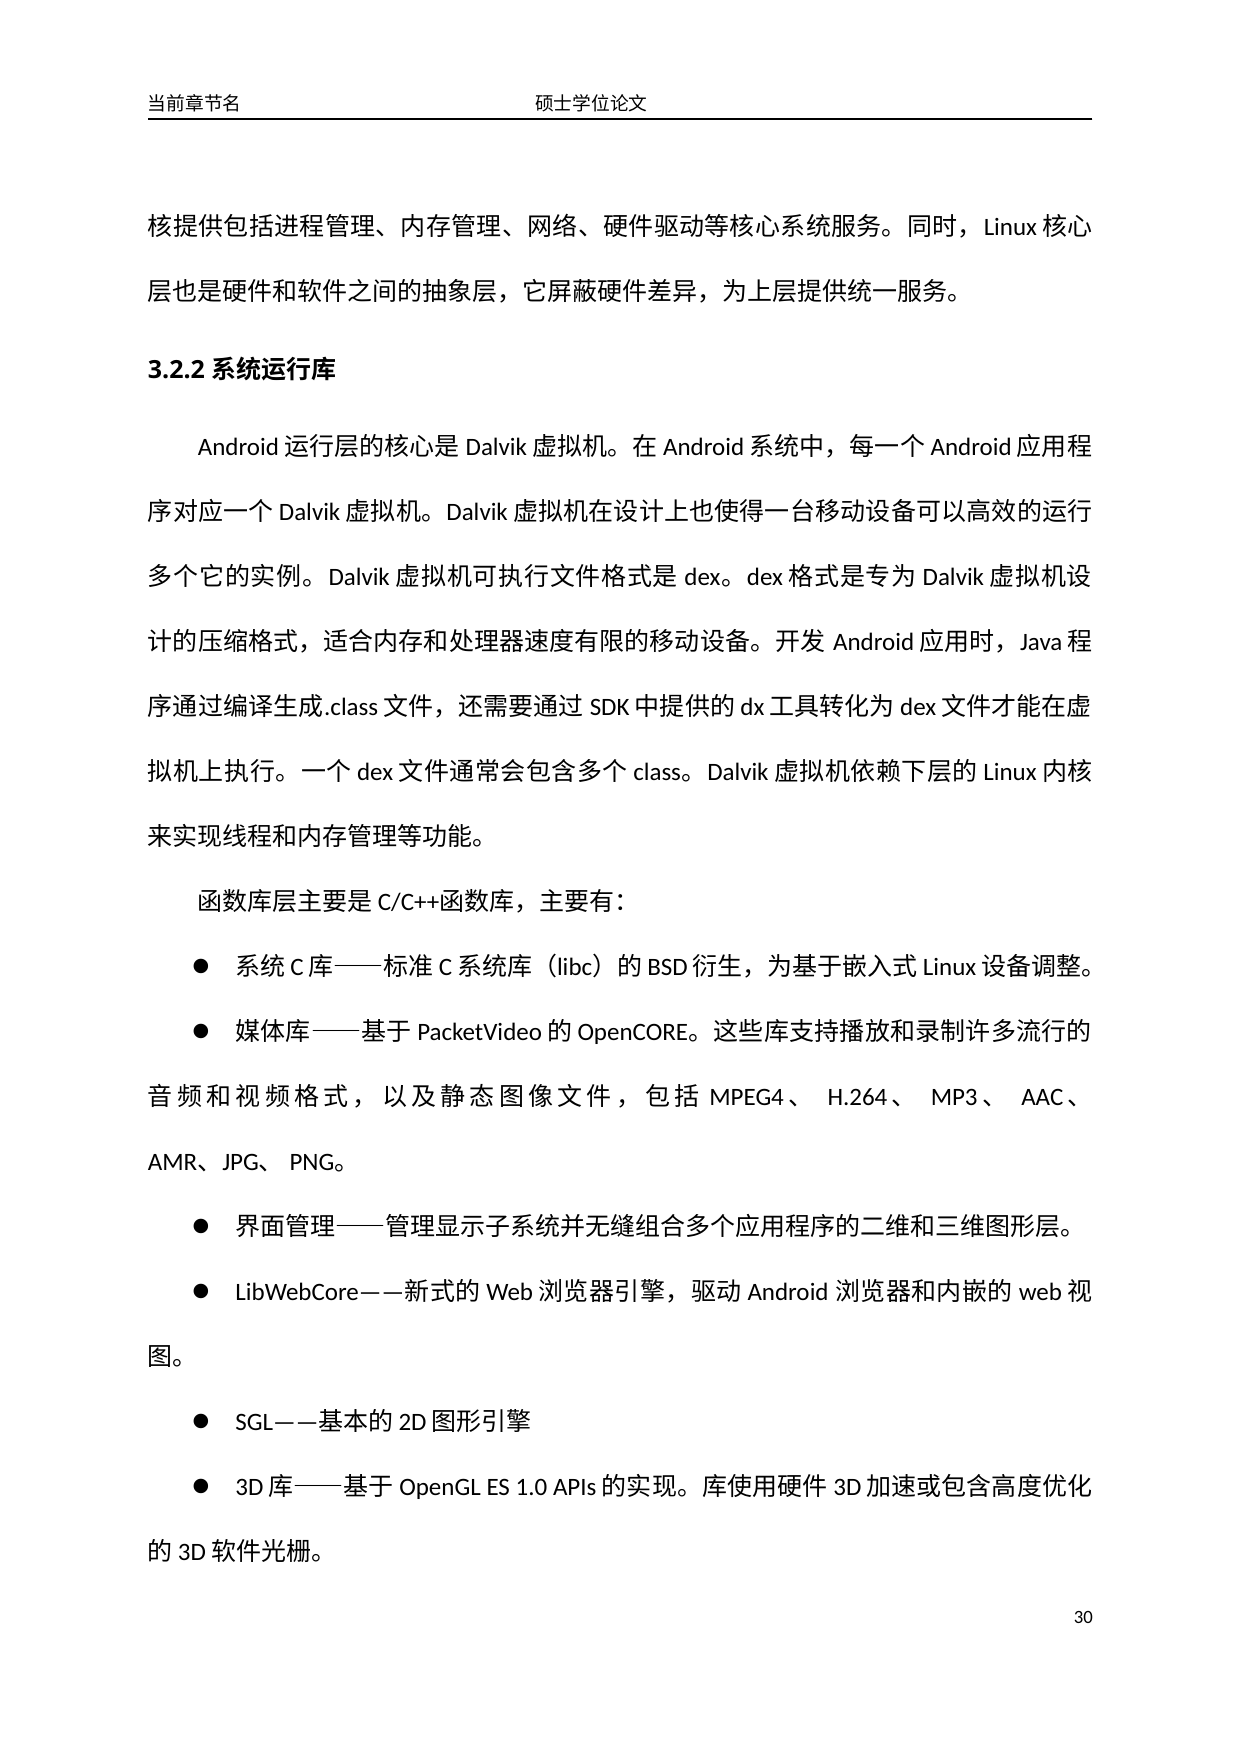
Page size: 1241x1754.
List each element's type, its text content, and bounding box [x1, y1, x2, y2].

subtitle 3.2.2 系统运行库 [148, 335, 1092, 400]
list 函数库层主要是C/C++函数库，主要有： [148, 867, 1092, 932]
list Android运行层的核心是Dalvik虚拟机。在Android系统中，每一个Android应用程序对应一个Dalvik虚拟机。Dalvik虚拟机在设计上也使得一台移动设备可以高效的运行多个它的实例。Dalvik虚拟机可执行文件格式是dex。dex格式是专为Dalvik虚拟机设计的压缩格式，适合内存和处理器速度有限的移动设备。开发Android应用时，Java程序通过编译生成.class文件，还需要通过SDK中提供的dx工具转化为dex文件才能在虚拟机上执行。一个dex文件通常会包含多个class。Dalvik虚拟机依赖下层的Linux内核来实现线程和内存管理等功能。 [148, 412, 1092, 867]
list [148, 192, 1092, 322]
list SGL——基本的2D图形引擎 [148, 1387, 1092, 1452]
list LibWebCore——新式的Web浏览器引擎，驱动Android 浏览器和内嵌的web视图。 [148, 1257, 1092, 1387]
list 媒体库——基于PacketVideo的OpenCORE。这些库支持播放和录制许多流行的音频和视频格式，以及静态图像文件，包括MPEG4、 H.264、 MP3、 AAC、 AMR、JPG、 PNG。 [148, 997, 1092, 1192]
list 3D库——基于OpenGL ES 1.0 APIs的实现。库使用硬件3D加速或包含高度优化的3D软件光栅。 [148, 1452, 1092, 1582]
list 界面管理——管理显示子系统并无缝组合多个应用程序的二维和三维图形层。 [148, 1192, 1092, 1257]
list 系统C库——标准C系统库（libc）的BSD衍生，为基于嵌入式Linux设备调整。 [148, 932, 1092, 997]
